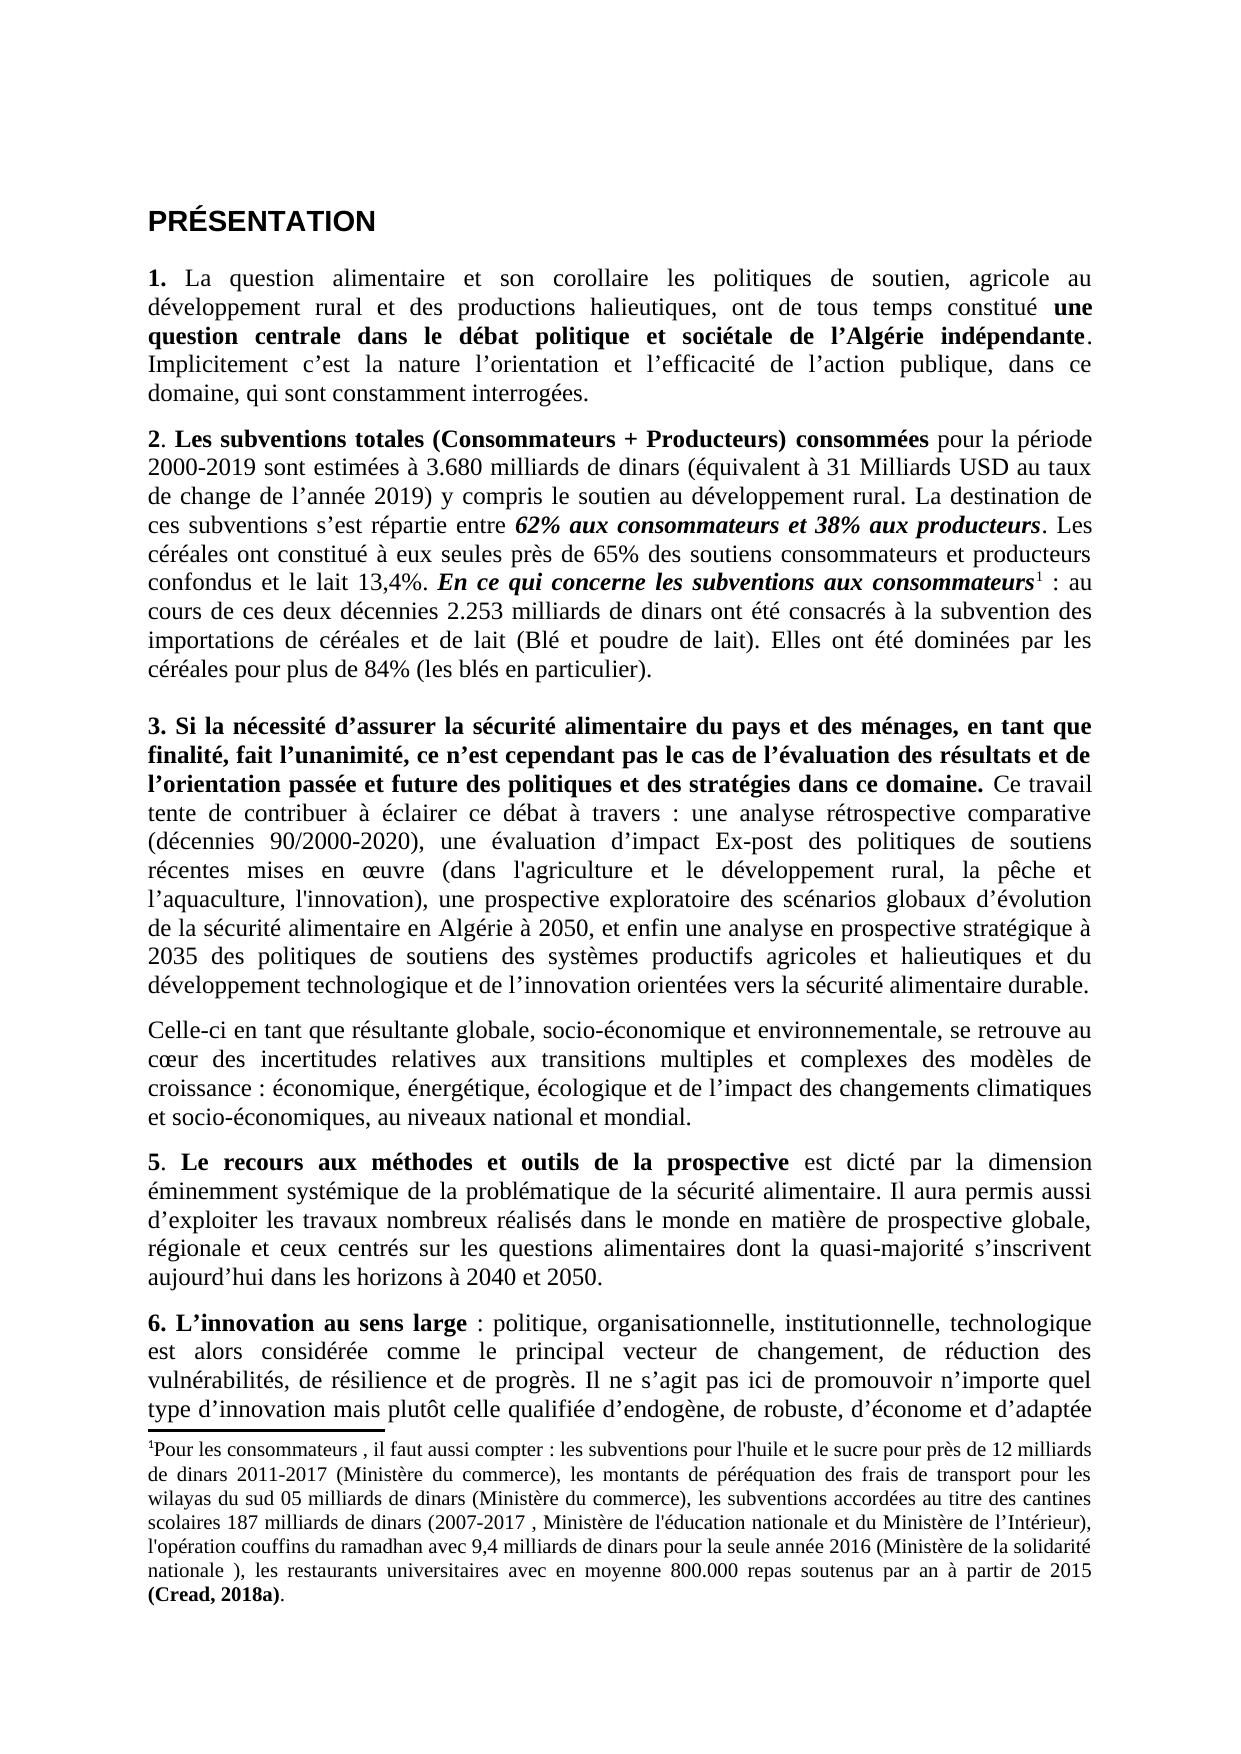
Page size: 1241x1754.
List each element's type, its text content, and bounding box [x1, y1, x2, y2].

text Celle-ci en tant que résultante globale, socio-économique et environnementale, se retrouve au cœur des incertitudes relatives aux transitions multiples et complexes des modèles de croissance : économique, énergétique, écologique et de l’impact des changements climatiques et socio-économiques, au niveaux national et mondial. [148, 1016, 1093, 1131]
text 2. Les subventions totales (Consommateurs + Producteurs) consommées pour la période 2000-2019 sont estimées à 3.680 milliards de dinars (équivalent à 31 Milliards USD au taux de change de l’année 2019) y compris le soutien au développement rural. La destination de ces subventions s’est répartie entre 62% aux consommateurs et 38% aux producteurs. Les céréales ont constitué à eux seules près de 65% des soutiens consommateurs et producteurs confondus et le lait 13,4%. En ce qui concerne les subventions aux consommateurs : au cours de ces deux décennies 2.253 milliards de dinars ont été consacrés à la subvention des importations de céréales et de lait (Blé et poudre de lait). Elles ont été dominées par les céréales pour plus de 84% (les blés en particulier). [148, 424, 1093, 683]
text Présentation [148, 204, 1093, 237]
text 1. La question alimentaire et son corollaire les politiques de soutien, agricole au développement rural et des productions halieutiques, ont de tous temps constitué une question centrale dans le débat politique et sociétale de l’Algérie indépendante. Implicitement c’est la nature l’orientation et l’efficacité de l’action publique, dans ce domaine, qui sont constamment interrogées. [148, 263, 1093, 407]
text 5. Le recours aux méthodes et outils de la prospective est dicté par la dimension éminemment systémique de la problématique de la sécurité alimentaire. Il aura permis aussi d’exploiter les travaux nombreux réalisés dans le monde en matière de prospective globale, régionale et ceux centrés sur les questions alimentaires dont la quasi-majorité s’inscrivent aujourd’hui dans les horizons à 2040 et 2050. [148, 1147, 1093, 1291]
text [148, 1308, 1093, 1423]
text 3. Si la nécessité d’assurer la sécurité alimentaire du pays et des ménages, en tant que finalité, fait l’unanimité, ce n’est cependant pas le cas de l’évaluation des résultats et de l’orientation passée et future des politiques et des stratégies dans ce domaine. Ce travail tente de contribuer à éclairer ce débat à travers : une analyse rétrospective comparative (décennies 90/2000-2020), une évaluation d’impact Ex-post des politiques de soutiens récentes mises en œuvre (dans l'agriculture et le développement rural, la pêche et l’aquaculture, l'innovation), une prospective exploratoire des scénarios globaux d’évolution de la sécurité alimentaire en Algérie à 2050, et enfin une analyse en prospective stratégique à 2035 des politiques de soutiens des systèmes productifs agricoles et halieutiques et du développement technologique et de l’innovation orientées vers la sécurité alimentaire durable. [148, 711, 1093, 999]
